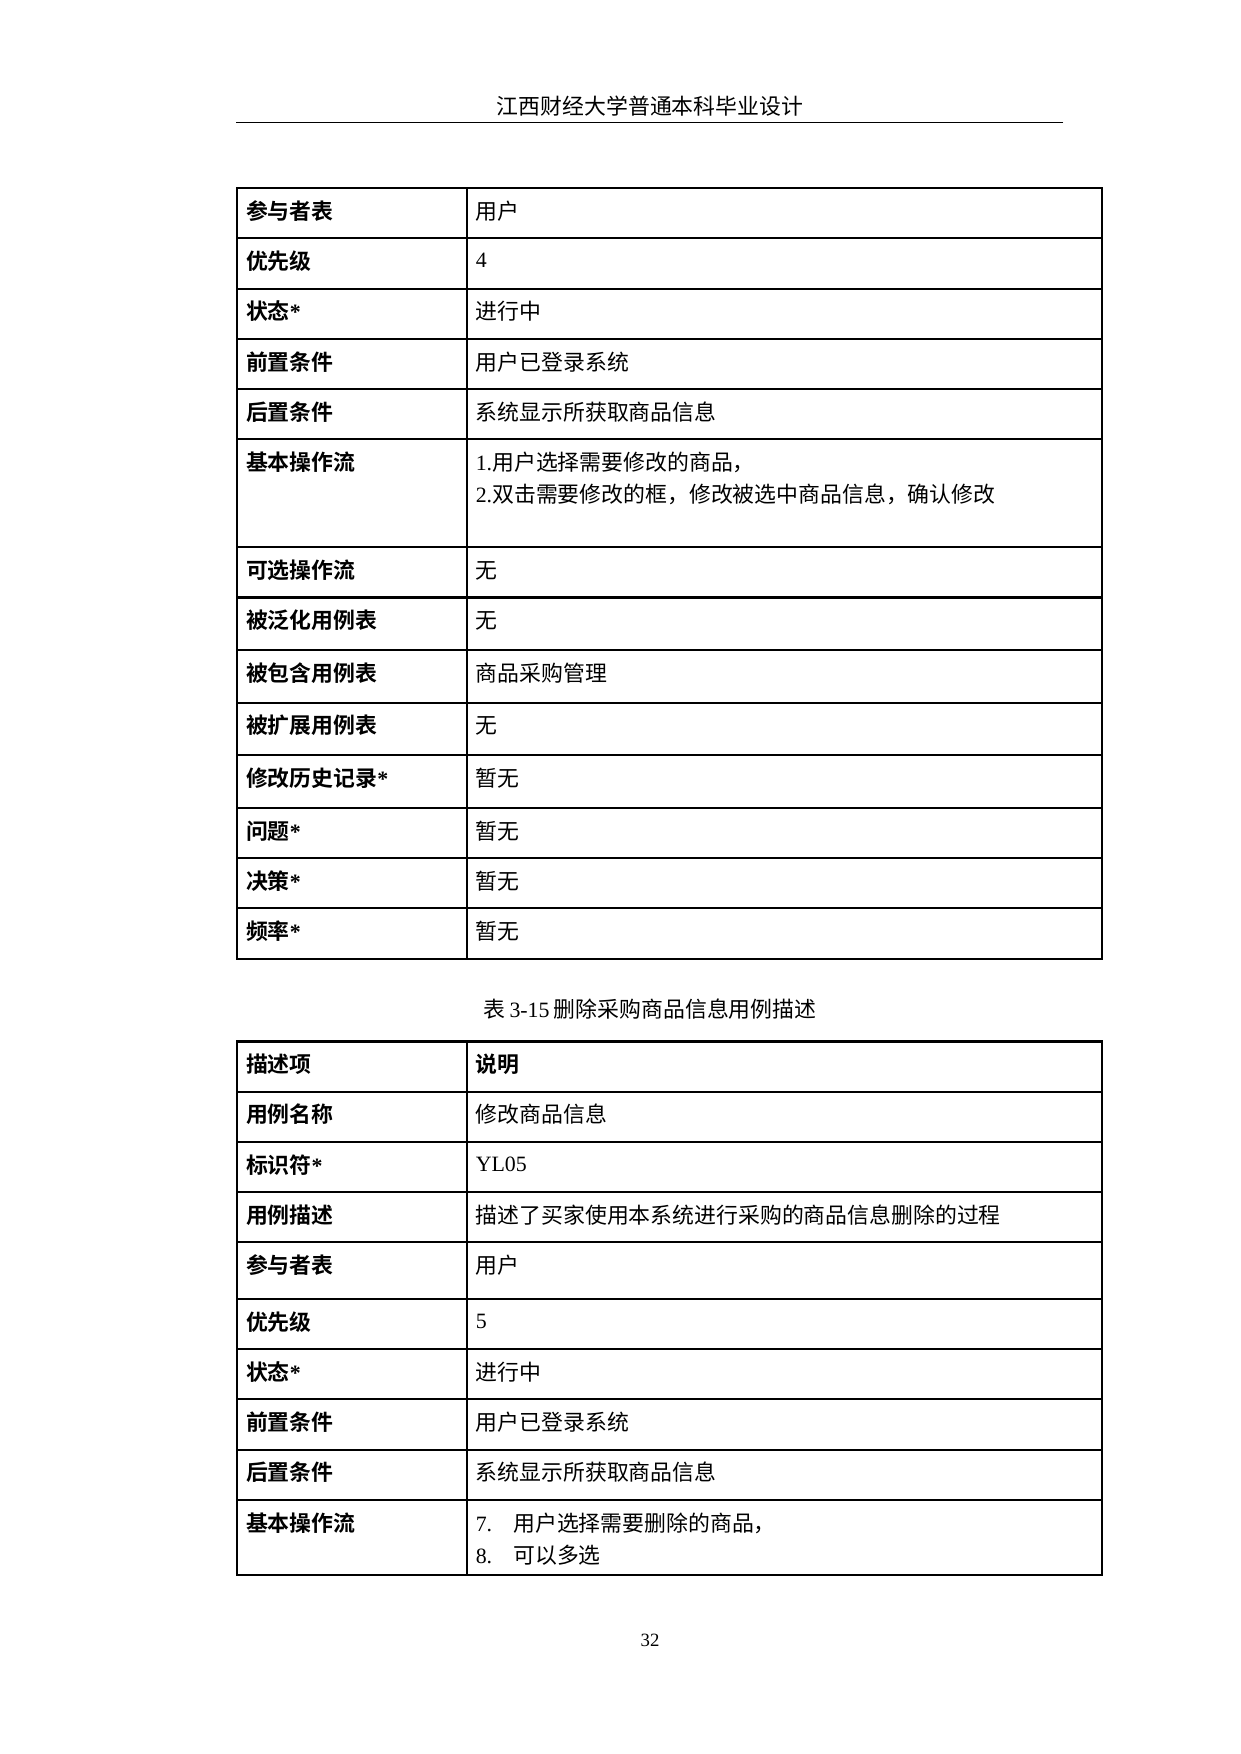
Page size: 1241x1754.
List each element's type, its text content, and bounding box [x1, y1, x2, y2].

table_cell 5 [468, 1300, 1101, 1348]
table_cell 暂无 [468, 756, 1101, 807]
table_cell 无 [468, 599, 1101, 649]
table_cell 问题* [238, 809, 466, 857]
table_header 说明 [468, 1043, 1101, 1091]
table_cell 参与者表 [238, 189, 466, 237]
table_cell 频率* [238, 909, 466, 957]
table_cell 系统显示所获取商品信息 [468, 390, 1101, 438]
table_cell 状态* [238, 290, 466, 338]
table_cell 后置条件 [238, 1451, 466, 1499]
table_cell 进行中 [468, 290, 1101, 338]
table_cell 决策* [238, 859, 466, 907]
table_cell 前置条件 [238, 340, 466, 388]
table_cell 进行中 [468, 1350, 1101, 1398]
table_cell 用户 [468, 1243, 1101, 1298]
table_cell 被包含用例表 [238, 651, 466, 702]
table_cell 标识符* [238, 1143, 466, 1191]
table_cell 4 [468, 239, 1101, 287]
table_header 描述项 [238, 1043, 466, 1091]
table_cell 用户已登录系统 [468, 340, 1101, 388]
table_cell 系统显示所获取商品信息 [468, 1451, 1101, 1499]
text 表3-15删除采购商品信息用例描述 [236, 992, 1063, 1024]
table_cell 优先级 [238, 239, 466, 287]
table_cell 被扩展用例表 [238, 704, 466, 754]
table_cell 商品采购管理 [468, 651, 1101, 702]
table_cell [468, 1501, 1101, 1574]
table_cell 无 [468, 704, 1101, 754]
table_cell 暂无 [468, 859, 1101, 907]
table_cell 用户已登录系统 [468, 1400, 1101, 1448]
table_cell 可选操作流 [238, 548, 466, 596]
table_cell 用例名称 [238, 1093, 466, 1141]
table_cell 修改历史记录* [238, 756, 466, 807]
table_cell 无 [468, 548, 1101, 596]
table_cell 用例描述 [238, 1193, 466, 1241]
table_cell 状态* [238, 1350, 466, 1398]
table_cell 后置条件 [238, 390, 466, 438]
table_cell 1.用户选择需要修改的商品， 2.双击需要修改的框，修改被选中商品信息，确认修改 [468, 440, 1101, 546]
table_cell 基本操作流 [238, 440, 466, 546]
table_cell 优先级 [238, 1300, 466, 1348]
table_cell YL05 [468, 1143, 1101, 1191]
table_cell 修改商品信息 [468, 1093, 1101, 1141]
table_cell 参与者表 [238, 1243, 466, 1298]
table_cell 前置条件 [238, 1400, 466, 1448]
table_cell 暂无 [468, 909, 1101, 957]
table_cell 暂无 [468, 809, 1101, 857]
table_cell 被泛化用例表 [238, 599, 466, 649]
table_cell 基本操作流 [238, 1501, 466, 1574]
table_cell 描述了买家使用本系统进行采购的商品信息删除的过程 [468, 1193, 1101, 1241]
table_cell 用户 [468, 189, 1101, 237]
